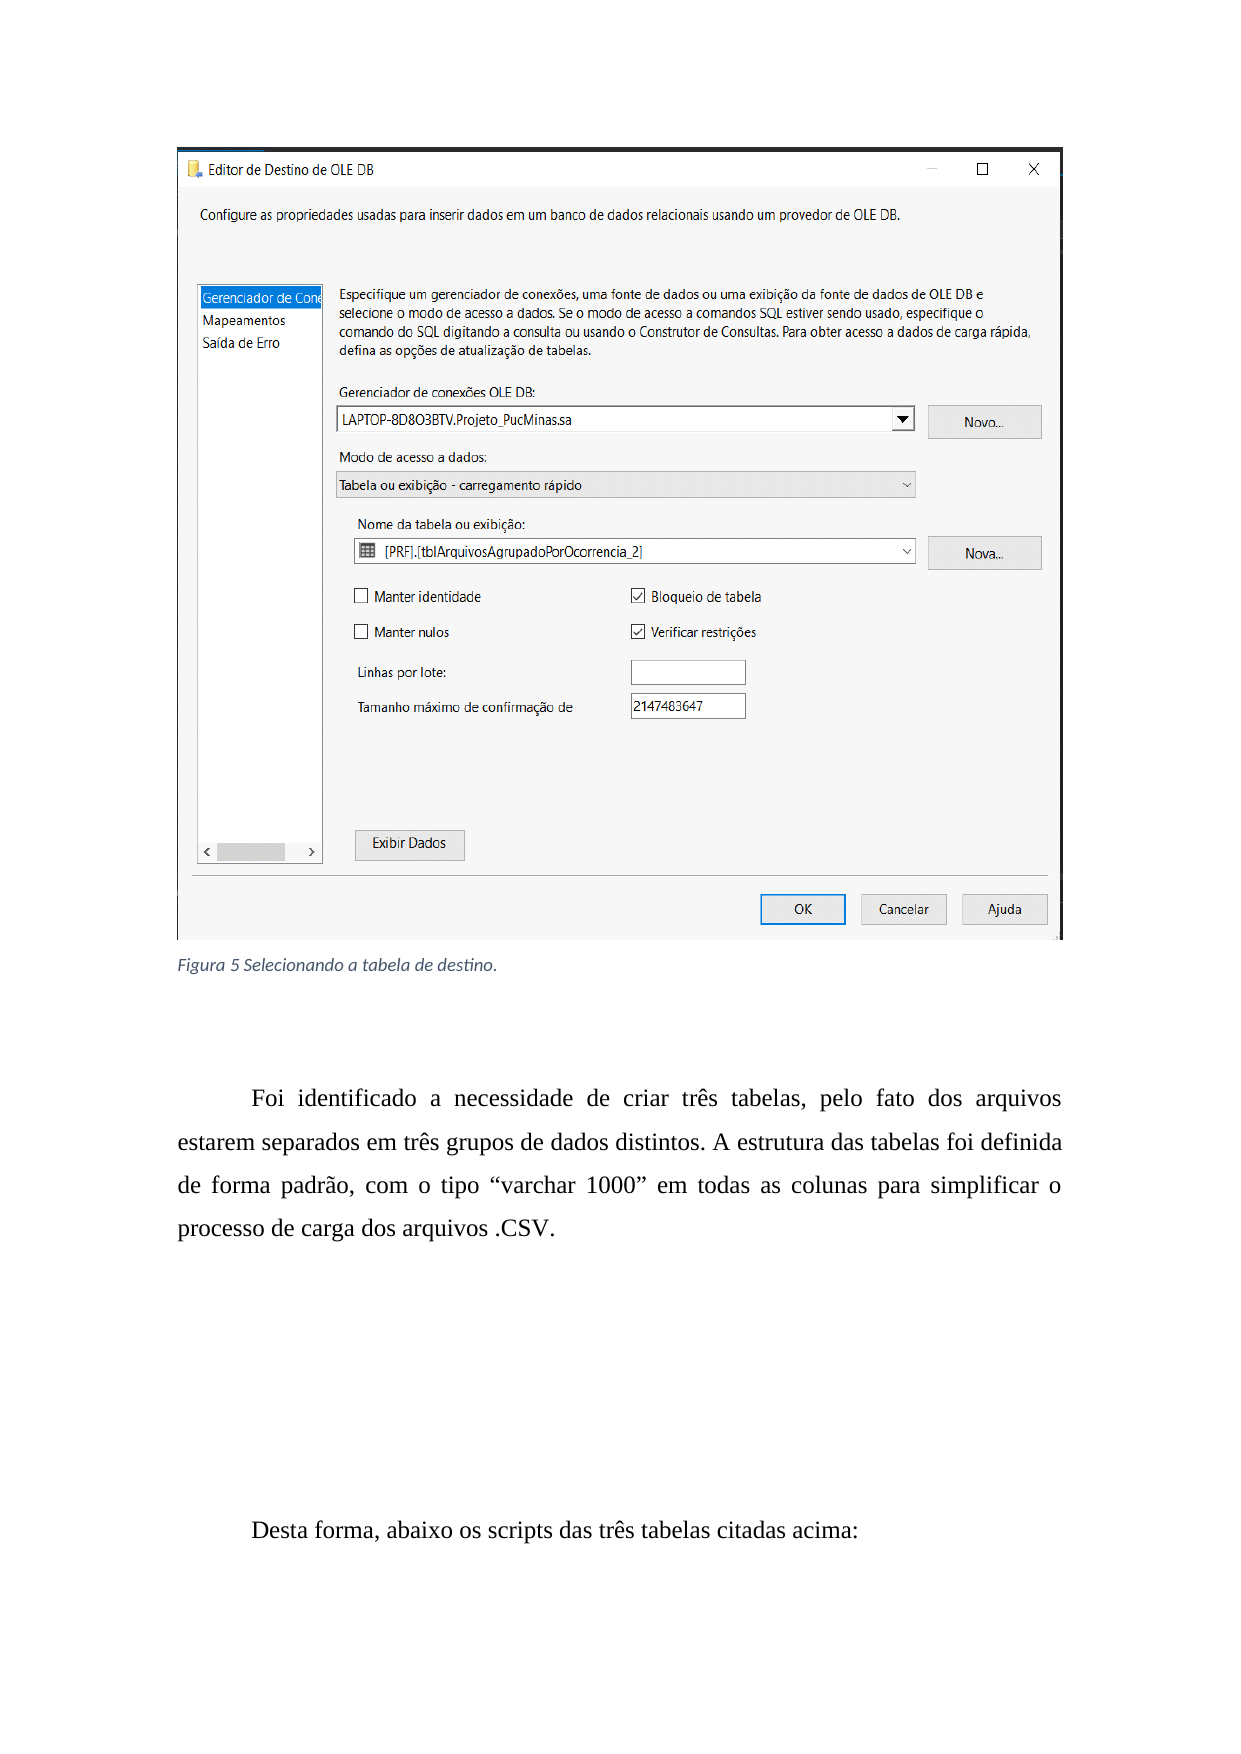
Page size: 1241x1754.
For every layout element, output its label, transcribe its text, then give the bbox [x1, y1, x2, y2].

text Figura 5 Selecionando a tabela de destino. [177, 953, 1063, 976]
text Desta forma, abaixo os scripts das três tabelas citadas acima: [177, 1515, 1063, 1543]
picture [177, 147, 1063, 940]
text Foi identificado a necessidade de criar três tabelas, pelo fato dos arquivos estarem separados em três grupos de dados distintos. A estrutura das tabelas foi definida de forma padrão, com o tipo “varchar 1000” em todas as colunas para simplificar o processo de carga dos arquivos .CSV. [177, 1083, 1063, 1242]
